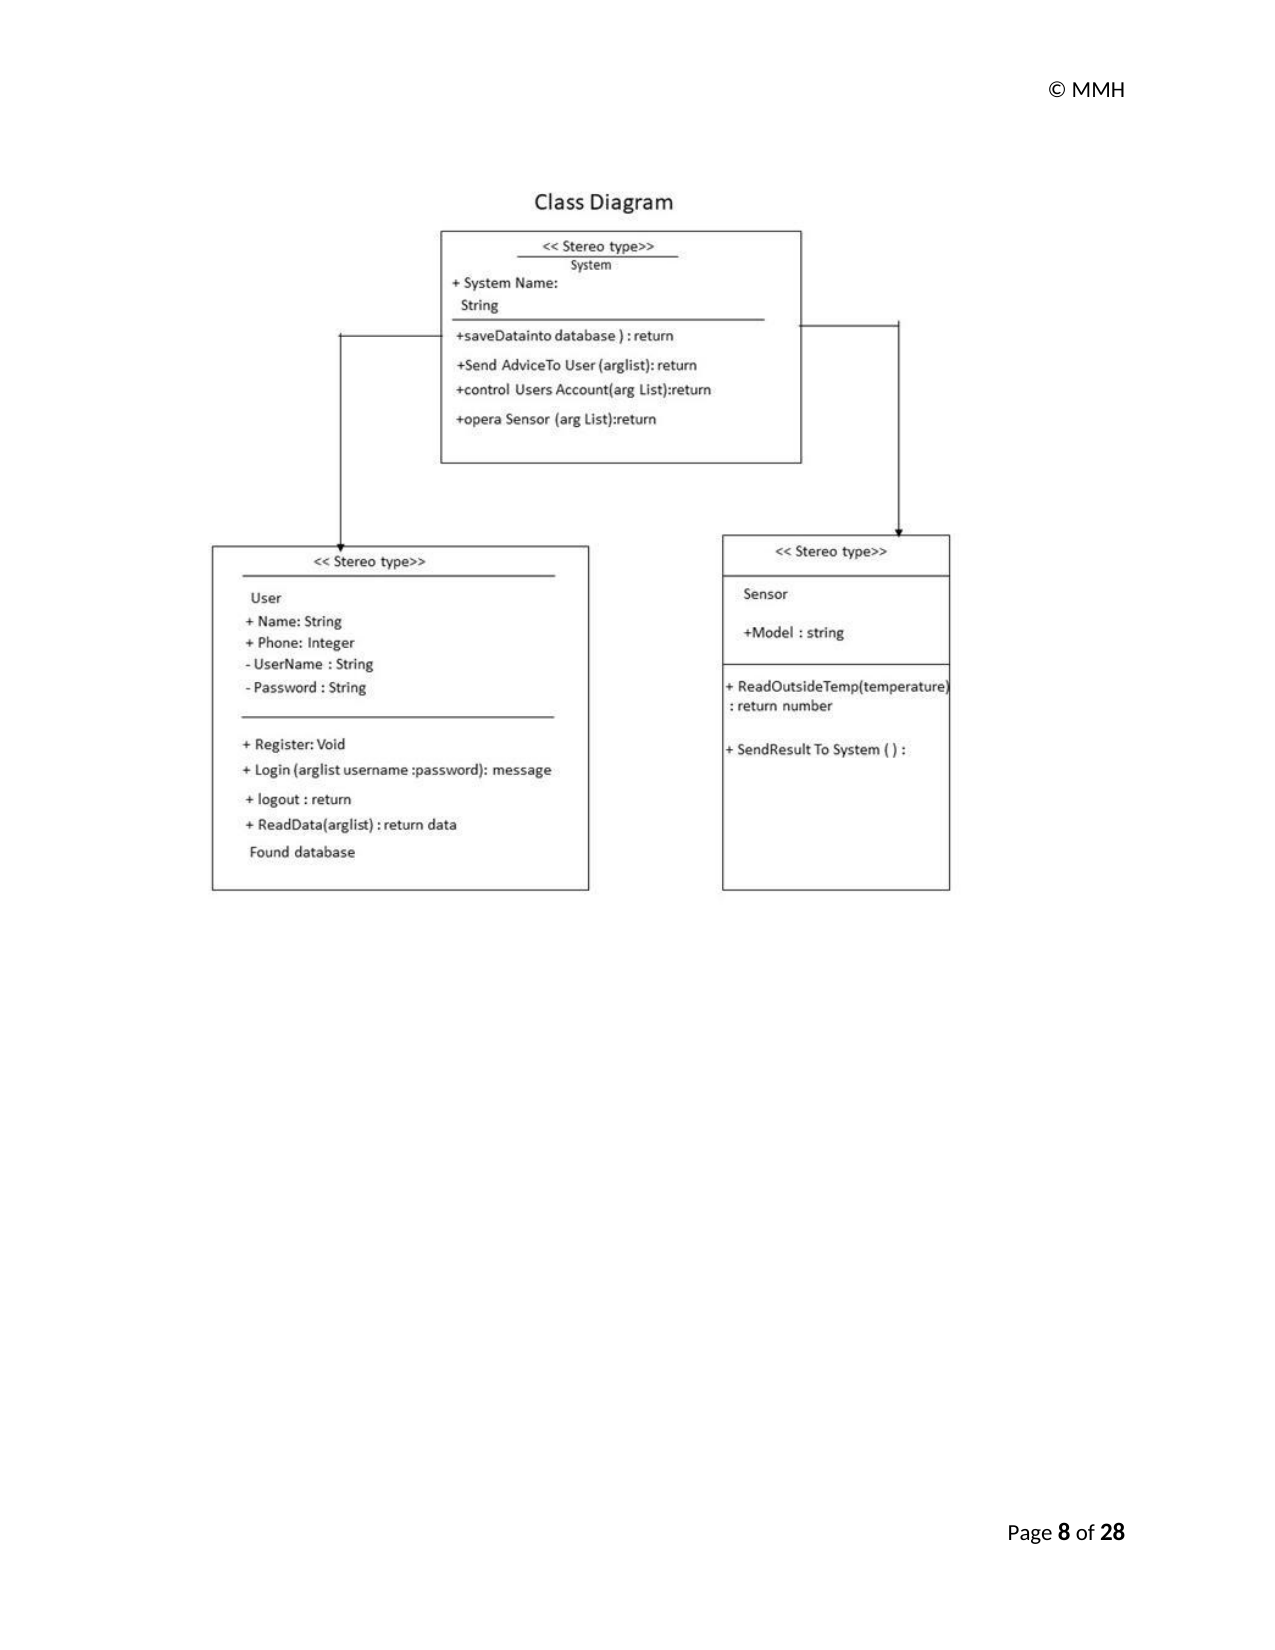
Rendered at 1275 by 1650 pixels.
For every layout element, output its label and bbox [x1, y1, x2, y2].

picture [150, 182, 1125, 914]
